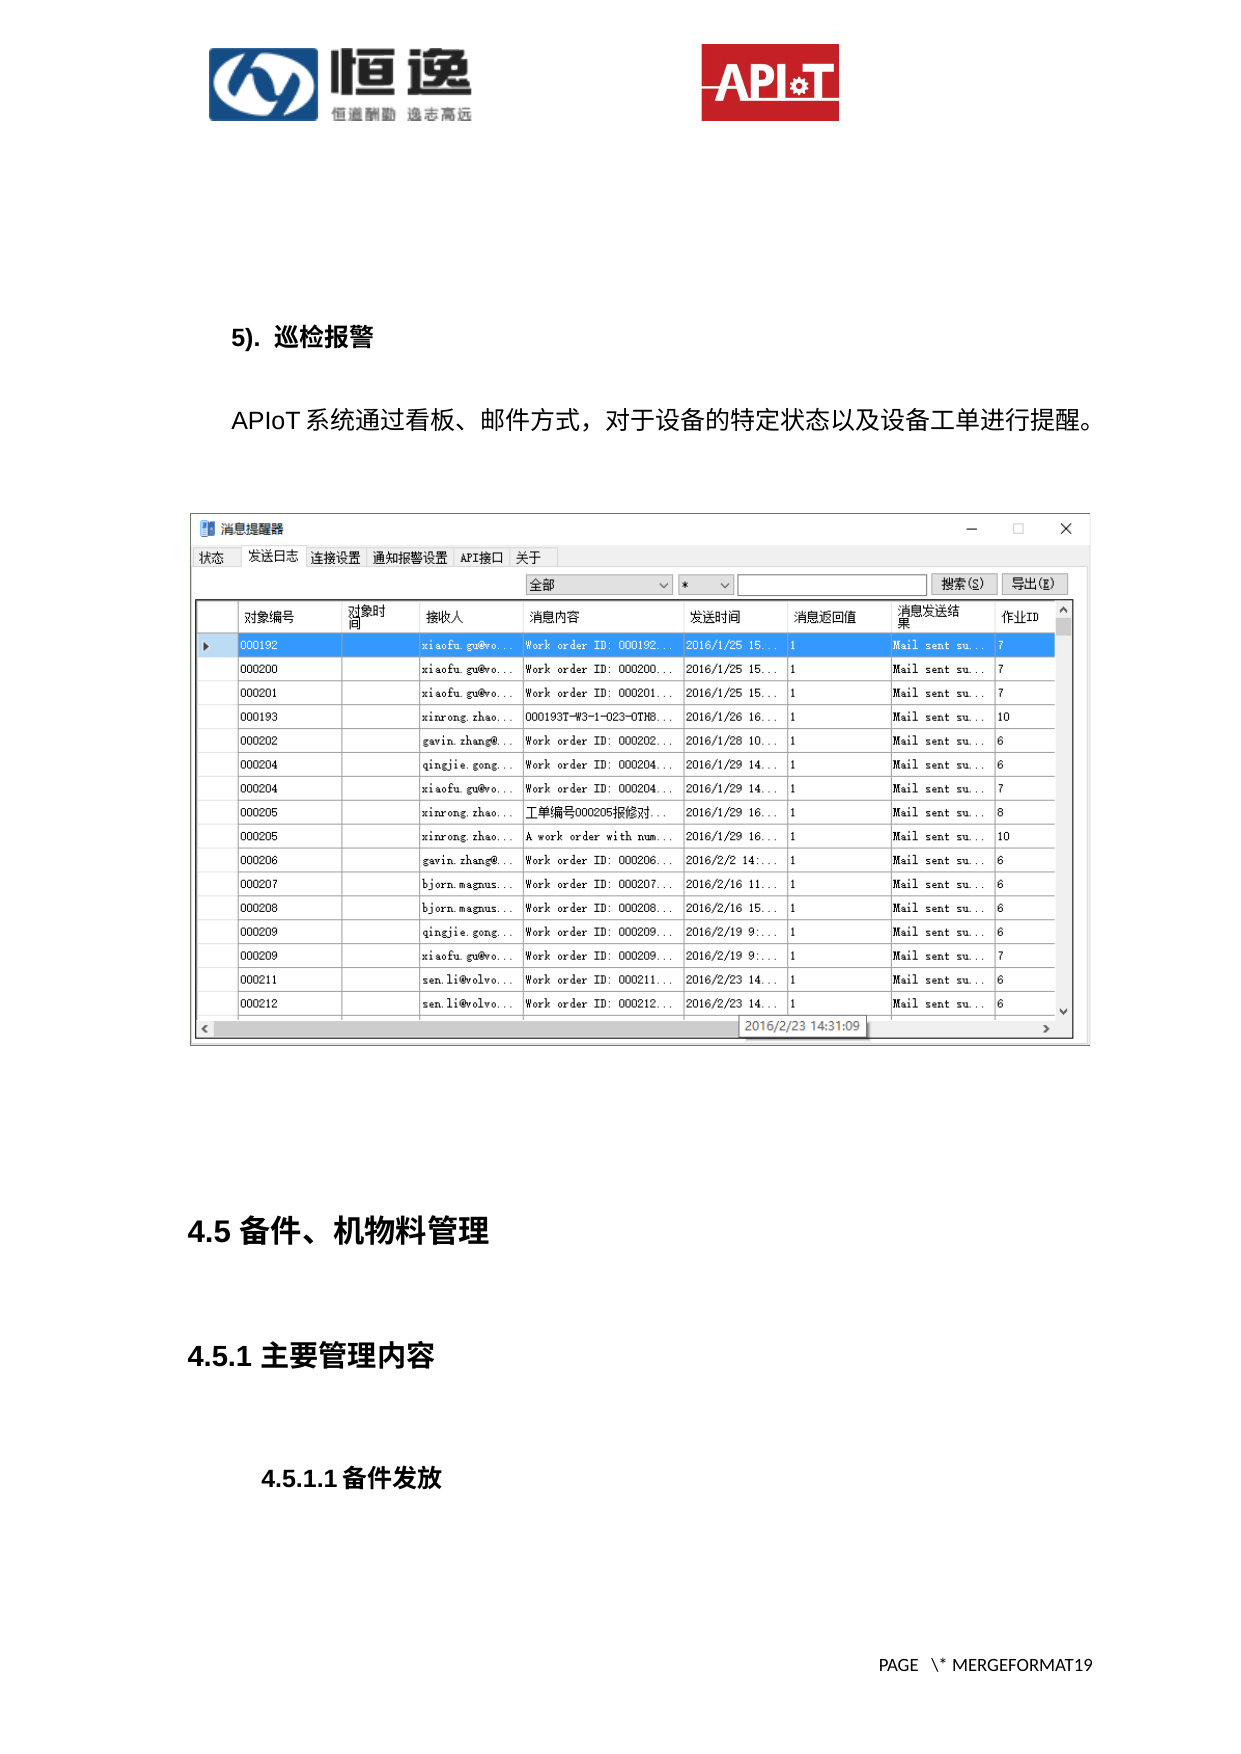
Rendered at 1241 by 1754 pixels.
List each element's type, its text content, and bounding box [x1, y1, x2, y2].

subtitle 4.5.1 主要管理内容 [187, 1321, 1093, 1386]
picture [209, 48, 474, 121]
picture [190, 513, 1091, 1046]
text 5). 巡检报警 [187, 303, 1093, 368]
picture [701, 44, 839, 121]
text APIoT系统通过看板、邮件方式，对于设备的特定状态以及设备工单进行提醒。 [187, 386, 1093, 451]
text 4.5.1.1备件发放 [261, 1444, 1093, 1509]
subtitle 4.5 备件、机物料管理 [187, 1196, 1093, 1261]
